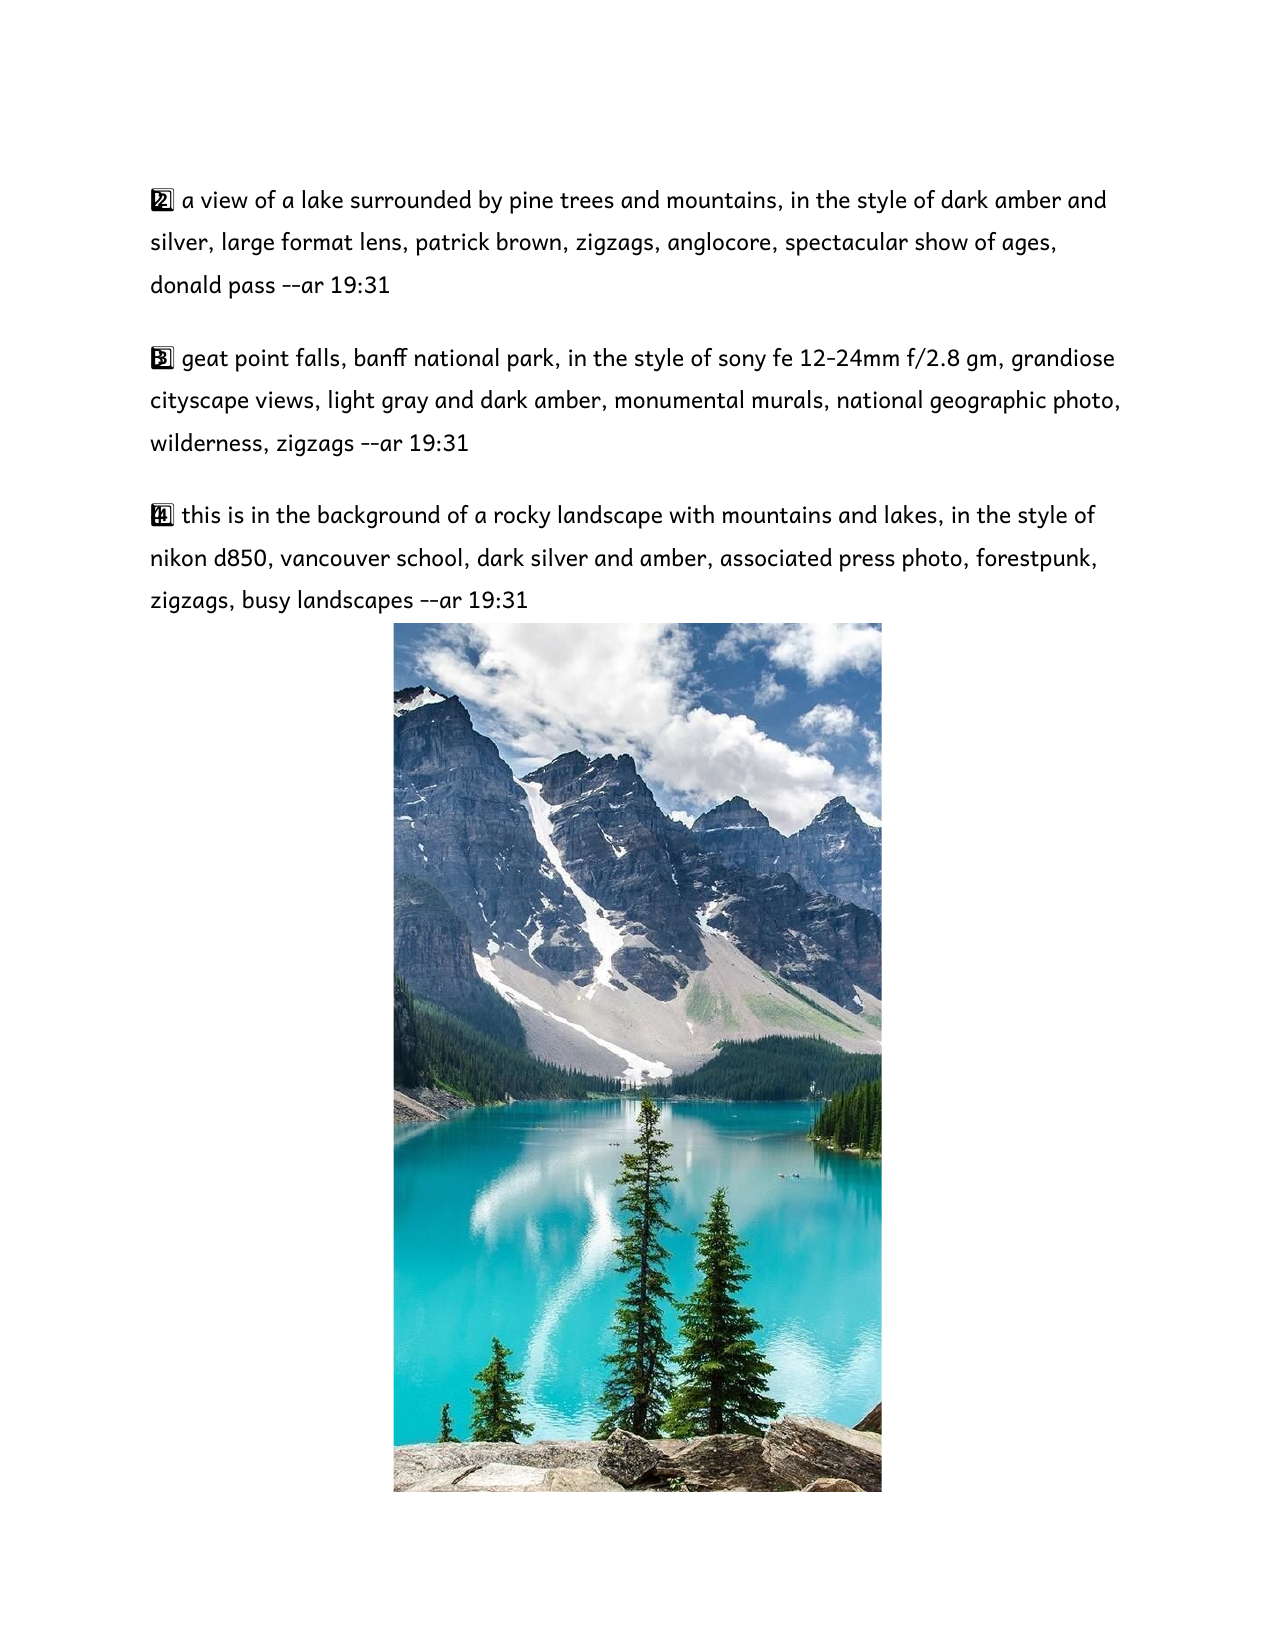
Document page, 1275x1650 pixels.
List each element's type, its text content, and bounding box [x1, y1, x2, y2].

text 3️⃣ geat point falls, banff national park, in the style of sony fe 12-24mm f/2.8 gm, grandiose cityscape views, light gray and dark amber, monumental murals, national geographic photo, wilderness, zigzags --ar 19:31 [150, 338, 1125, 460]
text 2️⃣ a view of a lake surrounded by pine trees and mountains, in the style of dark amber and silver, large format lens, patrick brown, zigzags, anglocore, spectacular show of ages, donald pass --ar 19:31 [150, 180, 1125, 302]
picture [393, 623, 882, 1492]
text 4️⃣ this is in the background of a rocky landscape with mountains and lakes, in the style of nikon d850, vancouver school, dark silver and amber, associated press photo, forestpunk, zigzags, busy landscapes --ar 19:31 [150, 496, 1125, 618]
